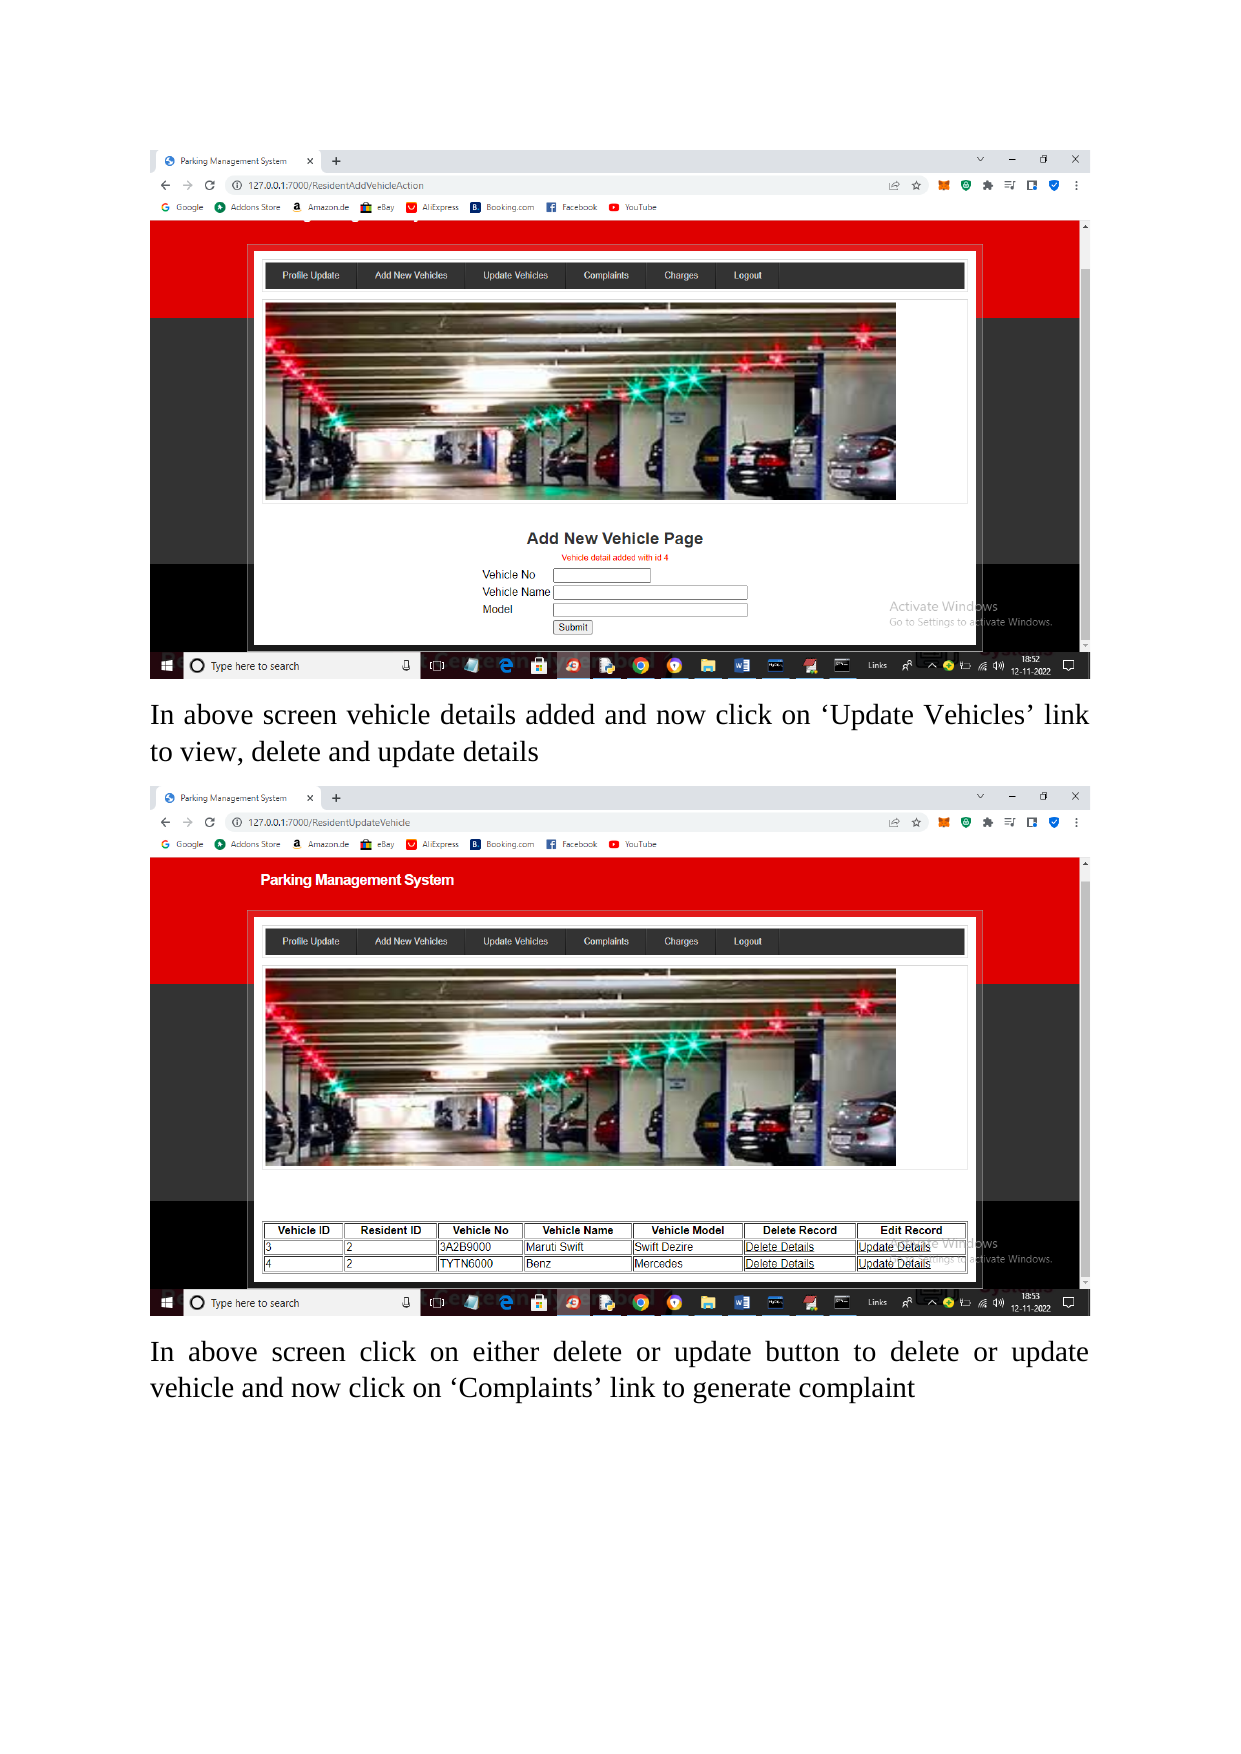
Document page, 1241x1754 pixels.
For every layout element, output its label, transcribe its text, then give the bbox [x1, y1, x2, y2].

picture [150, 150, 1091, 679]
picture [150, 786, 1091, 1316]
text In above screen vehicle details added and now click on ‘Update Vehicles’ link to view, delete and update details [150, 697, 1090, 767]
text In above screen click on either delete or update button to delete or update vehicle and now click on ‘Complaints’ link to generate complaint [150, 1334, 1090, 1404]
